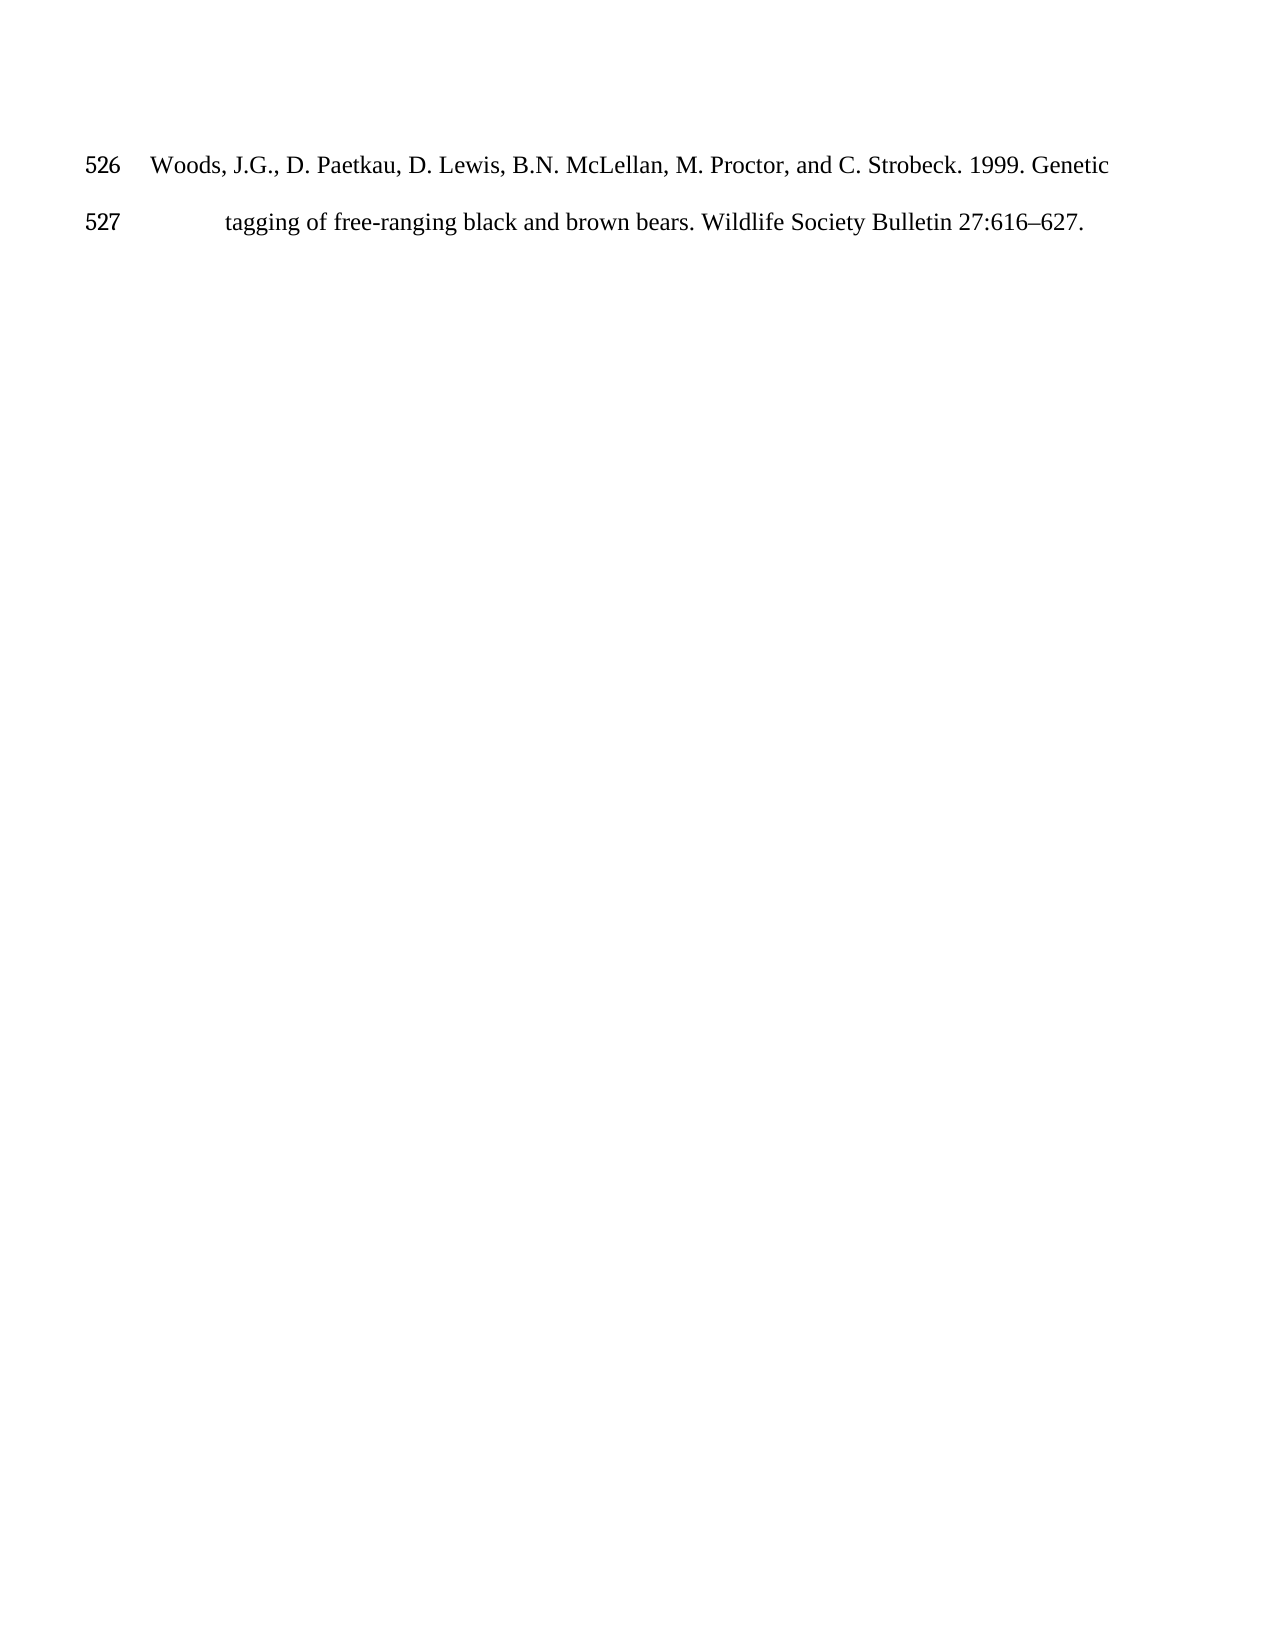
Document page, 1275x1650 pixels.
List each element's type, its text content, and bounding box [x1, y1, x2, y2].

text Woods, J.G., D. Paetkau, D. Lewis, B.N. McLellan, M. Proctor, and C. Strobeck. 1999. Genetic tagging of free-ranging black and brown bears. Wildlife Society Bulletin 27:616–627. [150, 150, 1125, 236]
